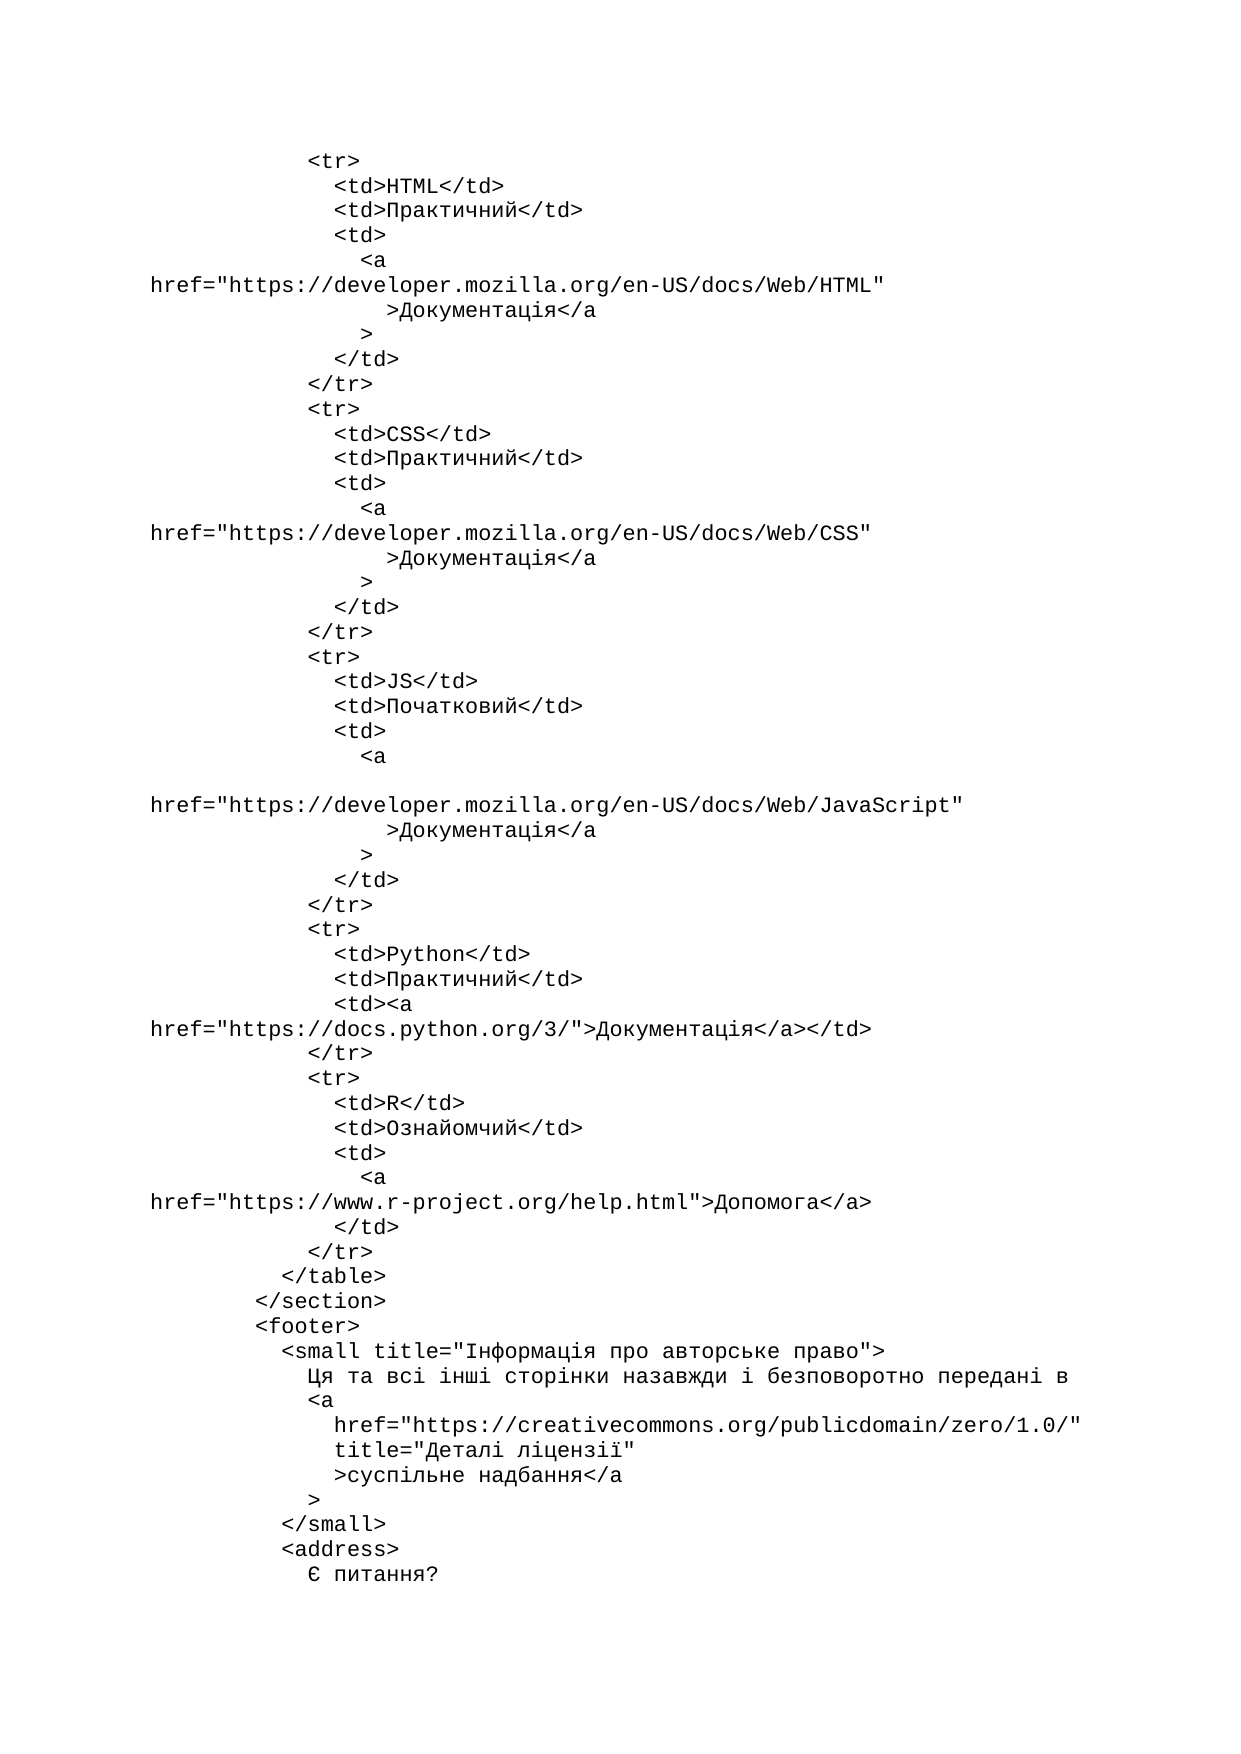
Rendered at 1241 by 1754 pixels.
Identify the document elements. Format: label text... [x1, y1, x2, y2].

text <td>HTML</td> [150, 175, 1090, 199]
text href="https://creativecommons.org/publicdomain/zero/1.0/" [150, 1414, 1090, 1439]
text </tr> [150, 1042, 1090, 1067]
text title="Деталі ліцензії" [150, 1439, 1090, 1464]
text > [150, 844, 1090, 869]
text <footer> [150, 1315, 1090, 1340]
text <td>Практичний</td> [150, 968, 1090, 993]
text Ця та всі інші сторінки назавжди і безповоротно передані в [150, 1365, 1090, 1389]
text </td> [150, 1216, 1090, 1241]
text <td> [150, 1142, 1090, 1166]
text <tr> [150, 646, 1090, 671]
text </td> [150, 869, 1090, 894]
text </tr> [150, 621, 1090, 646]
text <a [150, 745, 1090, 770]
text <tr> [150, 150, 1090, 175]
text <a href="https://developer.mozilla.org/en-US/docs/Web/CSS" [150, 497, 1090, 547]
text </tr> [150, 373, 1090, 398]
text <a href="https://www.r-project.org/help.html">Допомога</a> [150, 1166, 1090, 1216]
text <tr> [150, 398, 1090, 423]
text <td>Початковий</td> [150, 695, 1090, 720]
text <td><a href="https://docs.python.org/3/">Документація</a></td> [150, 993, 1090, 1042]
text <td>Практичний</td> [150, 199, 1090, 224]
text <small title="Інформація про авторське право"> [150, 1340, 1090, 1365]
text <td>Практичний</td> [150, 447, 1090, 472]
text <td>JS</td> [150, 671, 1090, 695]
text </tr> [150, 894, 1090, 918]
text <td> [150, 224, 1090, 249]
text </td> [150, 596, 1090, 621]
text <address> [150, 1538, 1090, 1563]
text <tr> [150, 1067, 1090, 1092]
text >Документація</a [150, 299, 1090, 323]
text >суспільне надбання</a [150, 1464, 1090, 1489]
text <td>Ознайомчий</td> [150, 1117, 1090, 1142]
text > [150, 571, 1090, 596]
text Є питання? [150, 1563, 1090, 1588]
text >Документація</a [150, 547, 1090, 571]
text > [150, 1489, 1090, 1513]
text <a [150, 1389, 1090, 1414]
text href="https://developer.mozilla.org/en-US/docs/Web/JavaScript" [150, 770, 1090, 819]
text </table> [150, 1266, 1090, 1290]
text >Документація</a [150, 819, 1090, 844]
text <tr> [150, 918, 1090, 943]
text <td> [150, 472, 1090, 497]
text </small> [150, 1513, 1090, 1538]
text </tr> [150, 1241, 1090, 1266]
text <td>Python</td> [150, 943, 1090, 968]
text <td>R</td> [150, 1092, 1090, 1117]
text </section> [150, 1290, 1090, 1315]
text <td> [150, 720, 1090, 745]
text > [150, 323, 1090, 348]
text <td>CSS</td> [150, 423, 1090, 447]
text </td> [150, 348, 1090, 373]
text <a href="https://developer.mozilla.org/en-US/docs/Web/HTML" [150, 249, 1090, 299]
